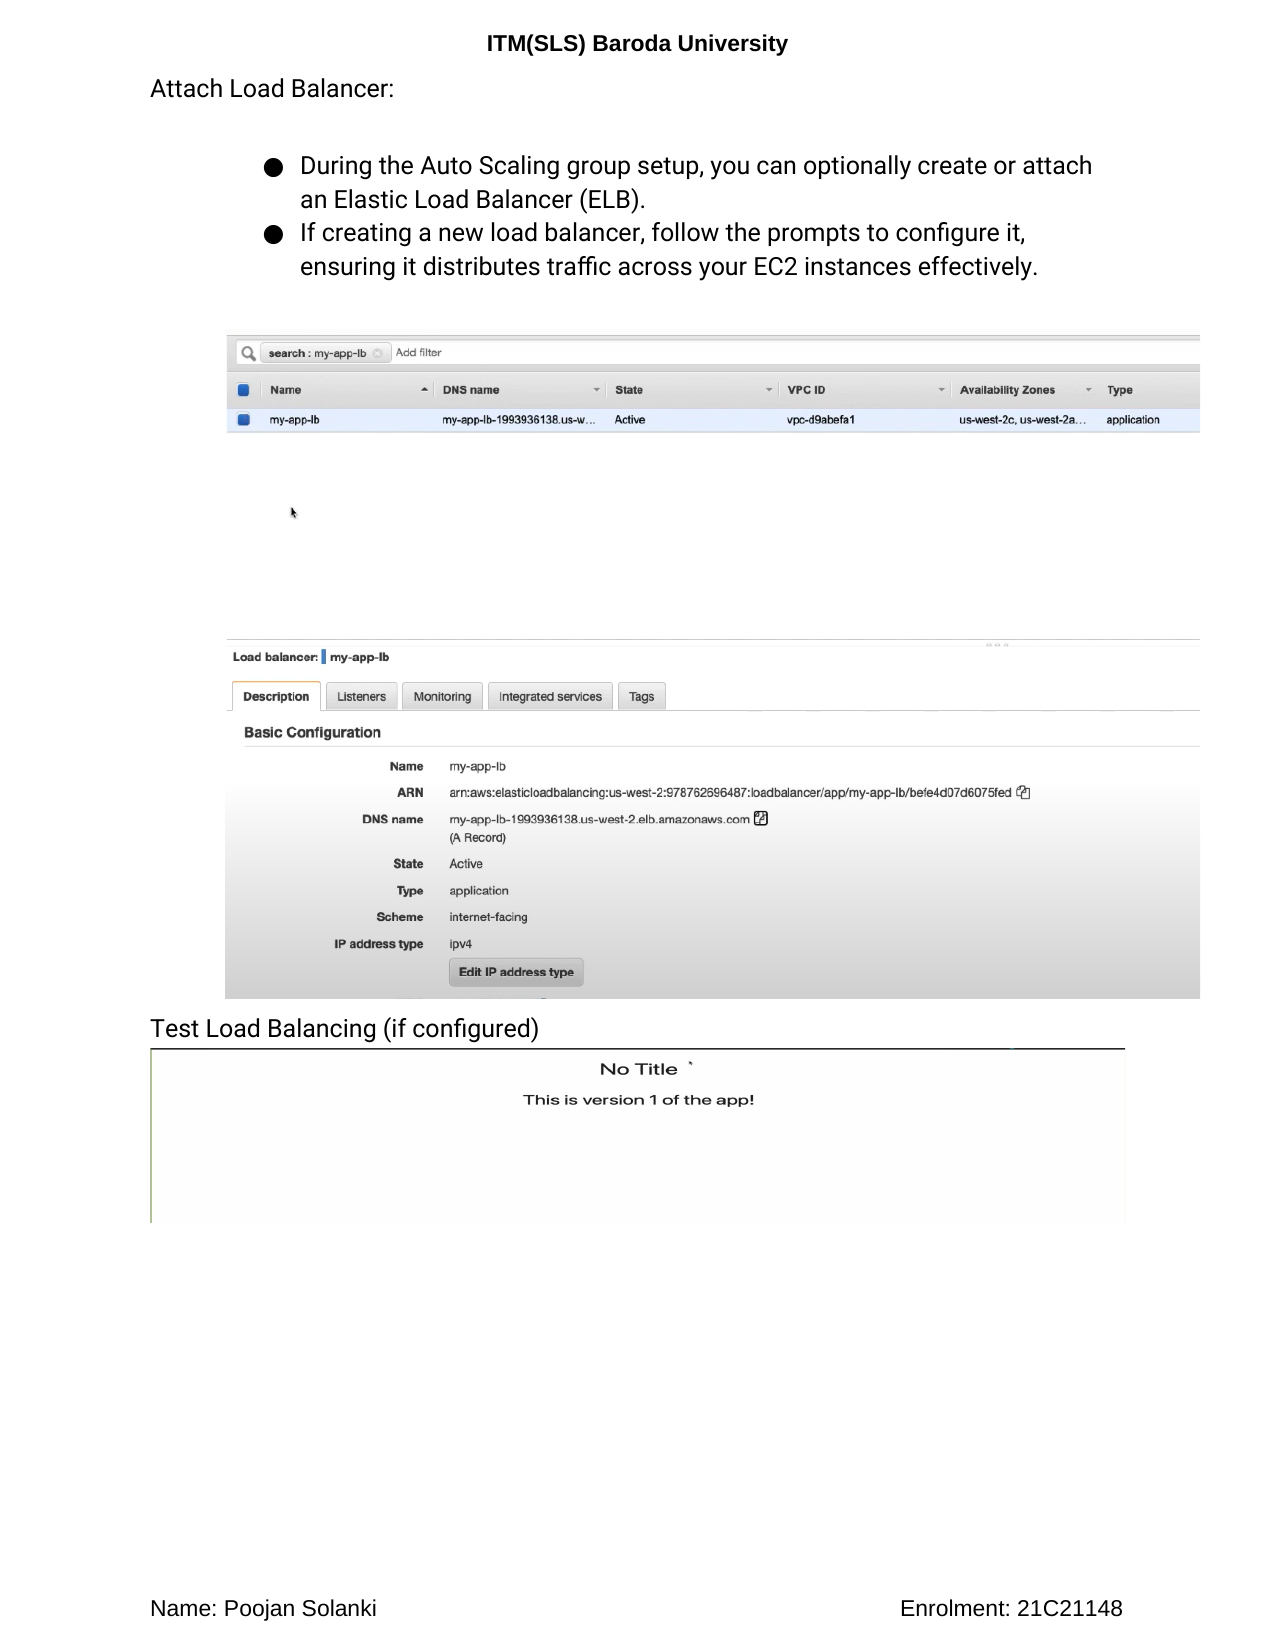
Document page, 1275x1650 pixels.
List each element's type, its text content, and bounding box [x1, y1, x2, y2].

picture [150, 1048, 1125, 1223]
list If creating a new load balancer, follow the prompts to configure it, ensuring it distributes traffic across your EC2 instances effectively. [262, 218, 1125, 281]
picture [225, 329, 1200, 999]
text Test Load Balancing (if configured) [150, 1015, 1125, 1044]
list During the Auto Scaling group setup, you can optionally create or attach an Elastic Load Balancer (ELB). [262, 151, 1125, 214]
subtitle Attach Load Balancer: [150, 74, 1125, 103]
